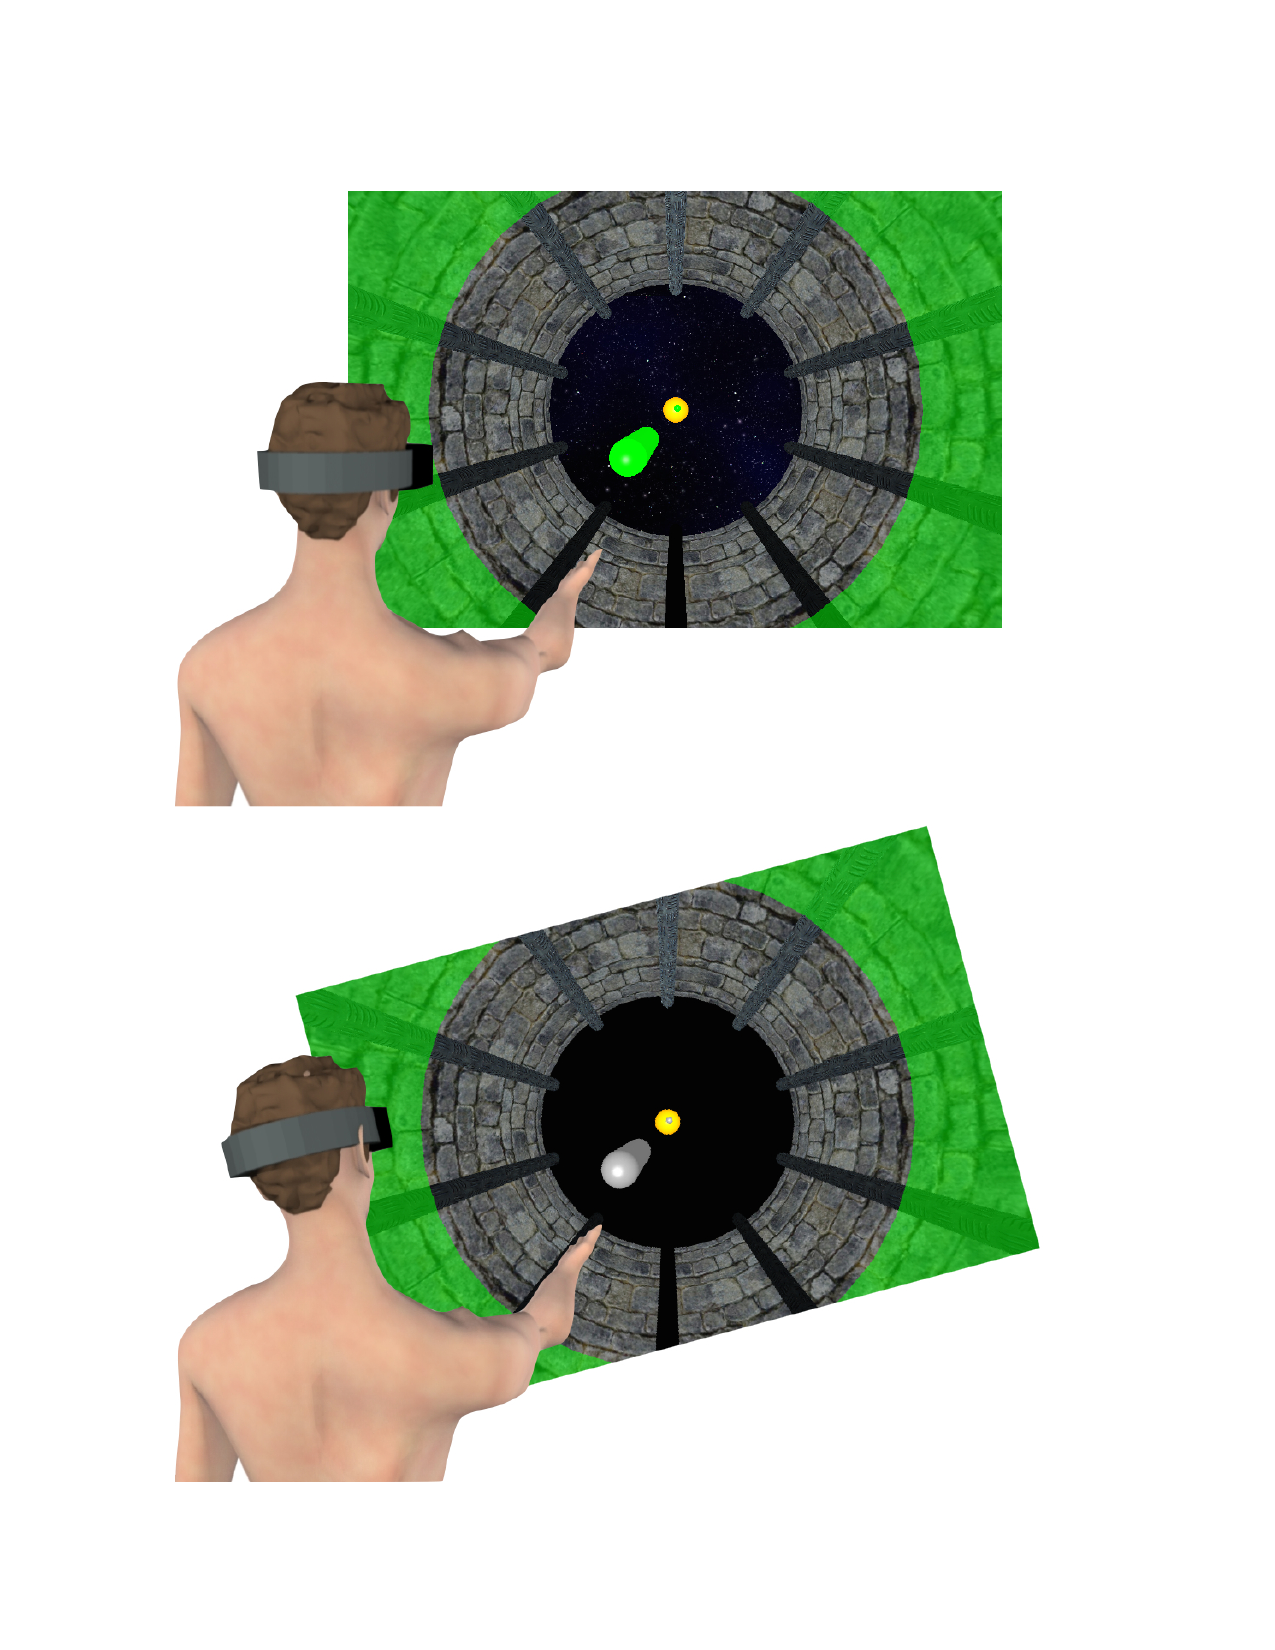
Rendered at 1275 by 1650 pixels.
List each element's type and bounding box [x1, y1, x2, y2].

picture [168, 825, 1044, 1482]
picture [168, 150, 1044, 807]
